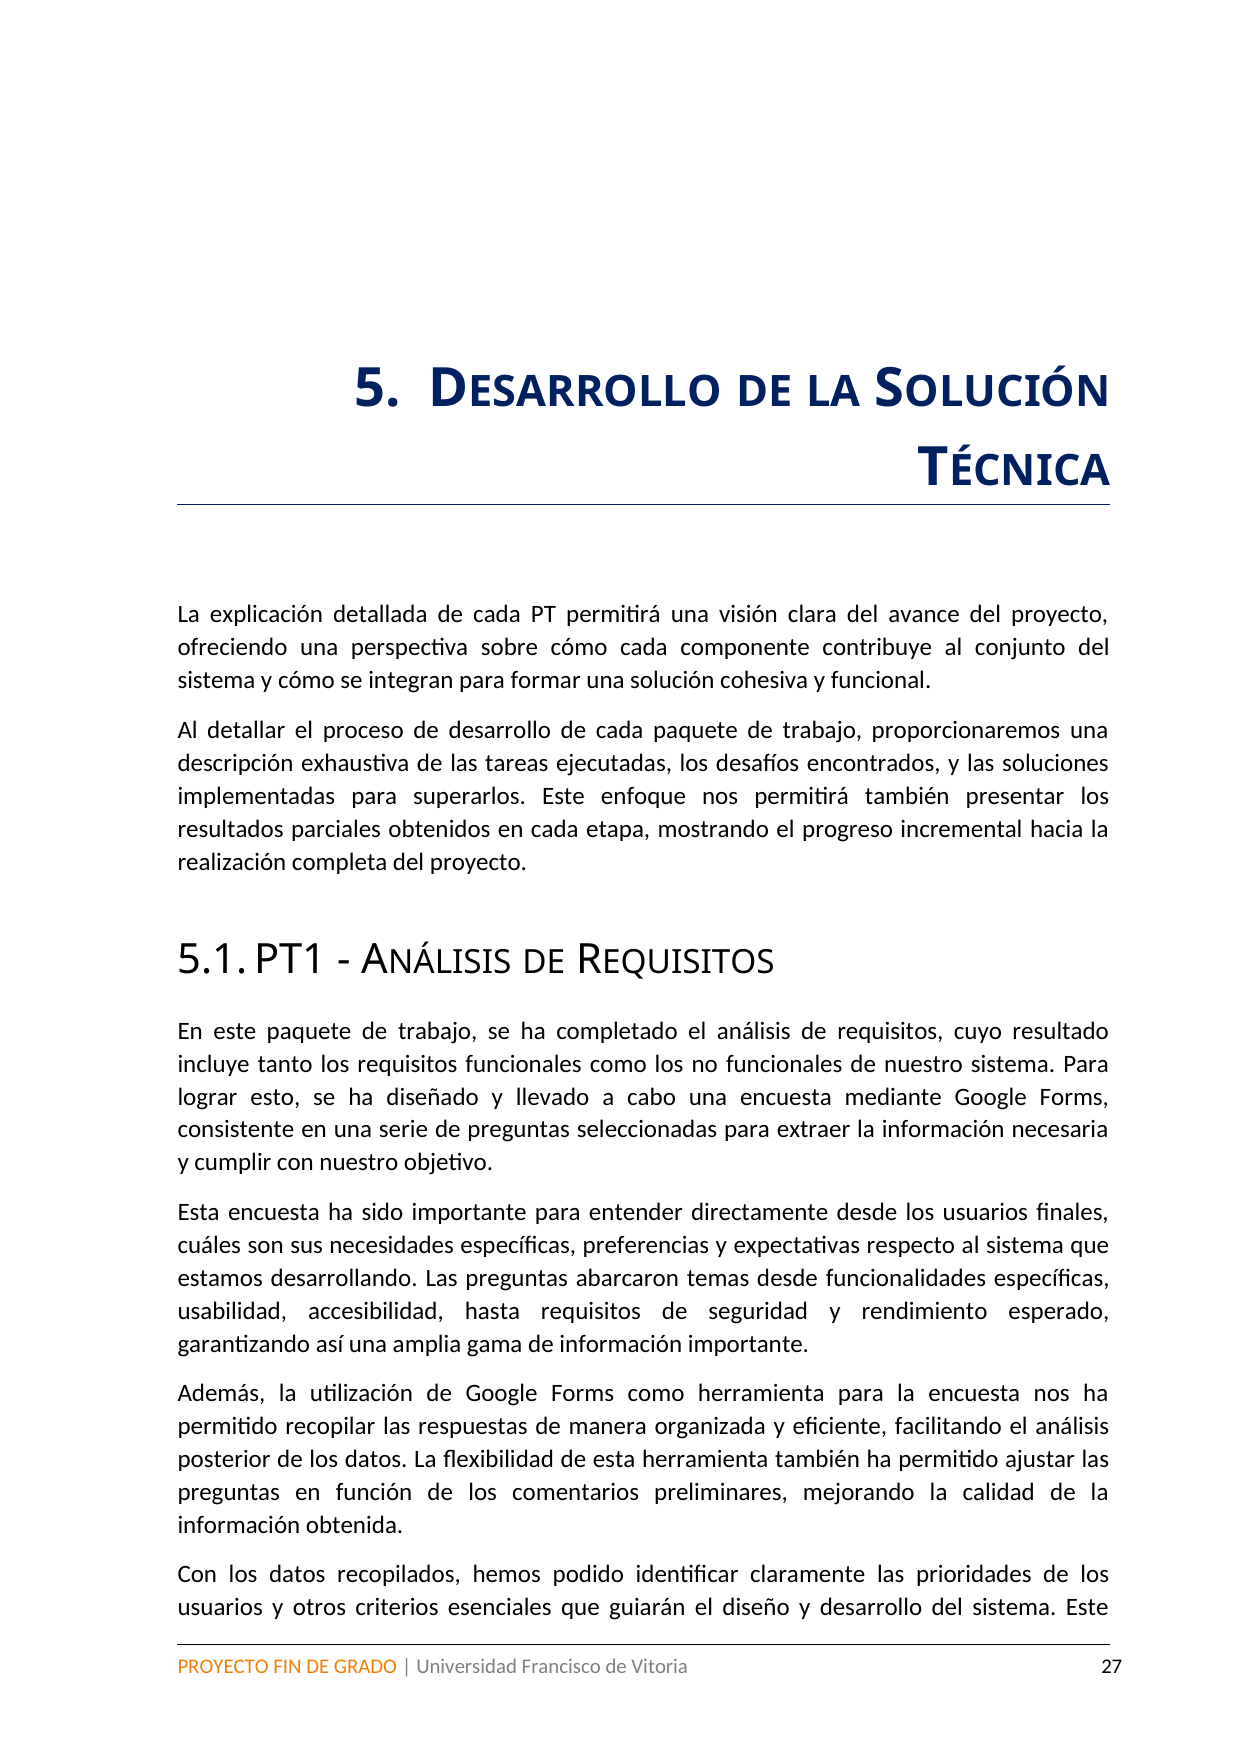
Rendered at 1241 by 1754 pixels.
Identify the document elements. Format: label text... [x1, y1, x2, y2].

text Además, la utilización de Google Forms como herramienta para la encuesta nos ha permitido recopilar las respuestas de manera organizada y eficiente, facilitando el análisis posterior de los datos. La flexibilidad de esta herramienta también ha permitido ajustar las preguntas en función de los comentarios preliminares, mejorando la calidad de la información obtenida. [177, 1377, 1110, 1539]
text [177, 1559, 1110, 1622]
text En este paquete de trabajo, se ha completado el análisis de requisitos, cuyo resultado incluye tanto los requisitos funcionales como los no funcionales de nuestro sistema. Para lograr esto, se ha diseñado y llevado a cabo una encuesta mediante Google Forms, consistente en una serie de preguntas seleccionadas para extraer la información necesaria y cumplir con nuestro objetivo. [177, 1015, 1110, 1177]
text Esta encuesta ha sido importante para entender directamente desde los usuarios finales, cuáles son sus necesidades específicas, preferencias y expectativas respecto al sistema que estamos desarrollando. Las preguntas abarcaron temas desde funcionalidades específicas, usabilidad, accesibilidad, hasta requisitos de seguridad y rendimiento esperado, garantizando así una amplia gama de información importante. [177, 1196, 1110, 1358]
text La explicación detallada de cada PT permitirá una visión clara del avance del proyecto, ofreciendo una perspectiva sobre cómo cada componente contribuye al conjunto del sistema y cómo se integran para formar una solución cohesiva y funcional. [177, 599, 1110, 695]
text Al detallar el proceso de desarrollo de cada paquete de trabajo, proporcionaremos una descripción exhaustiva de las tareas ejecutadas, los desafíos encontrados, y las soluciones implementadas para superarlos. Este enfoque nos permitirá también presentar los resultados parciales obtenidos en cada etapa, mostrando el progreso incremental hacia la realización completa del proyecto. [177, 714, 1110, 876]
subtitle Desarrollo de la Solución Técnica [177, 348, 1110, 504]
subtitle PT1 - Análisis de Requisitos [177, 929, 1110, 985]
